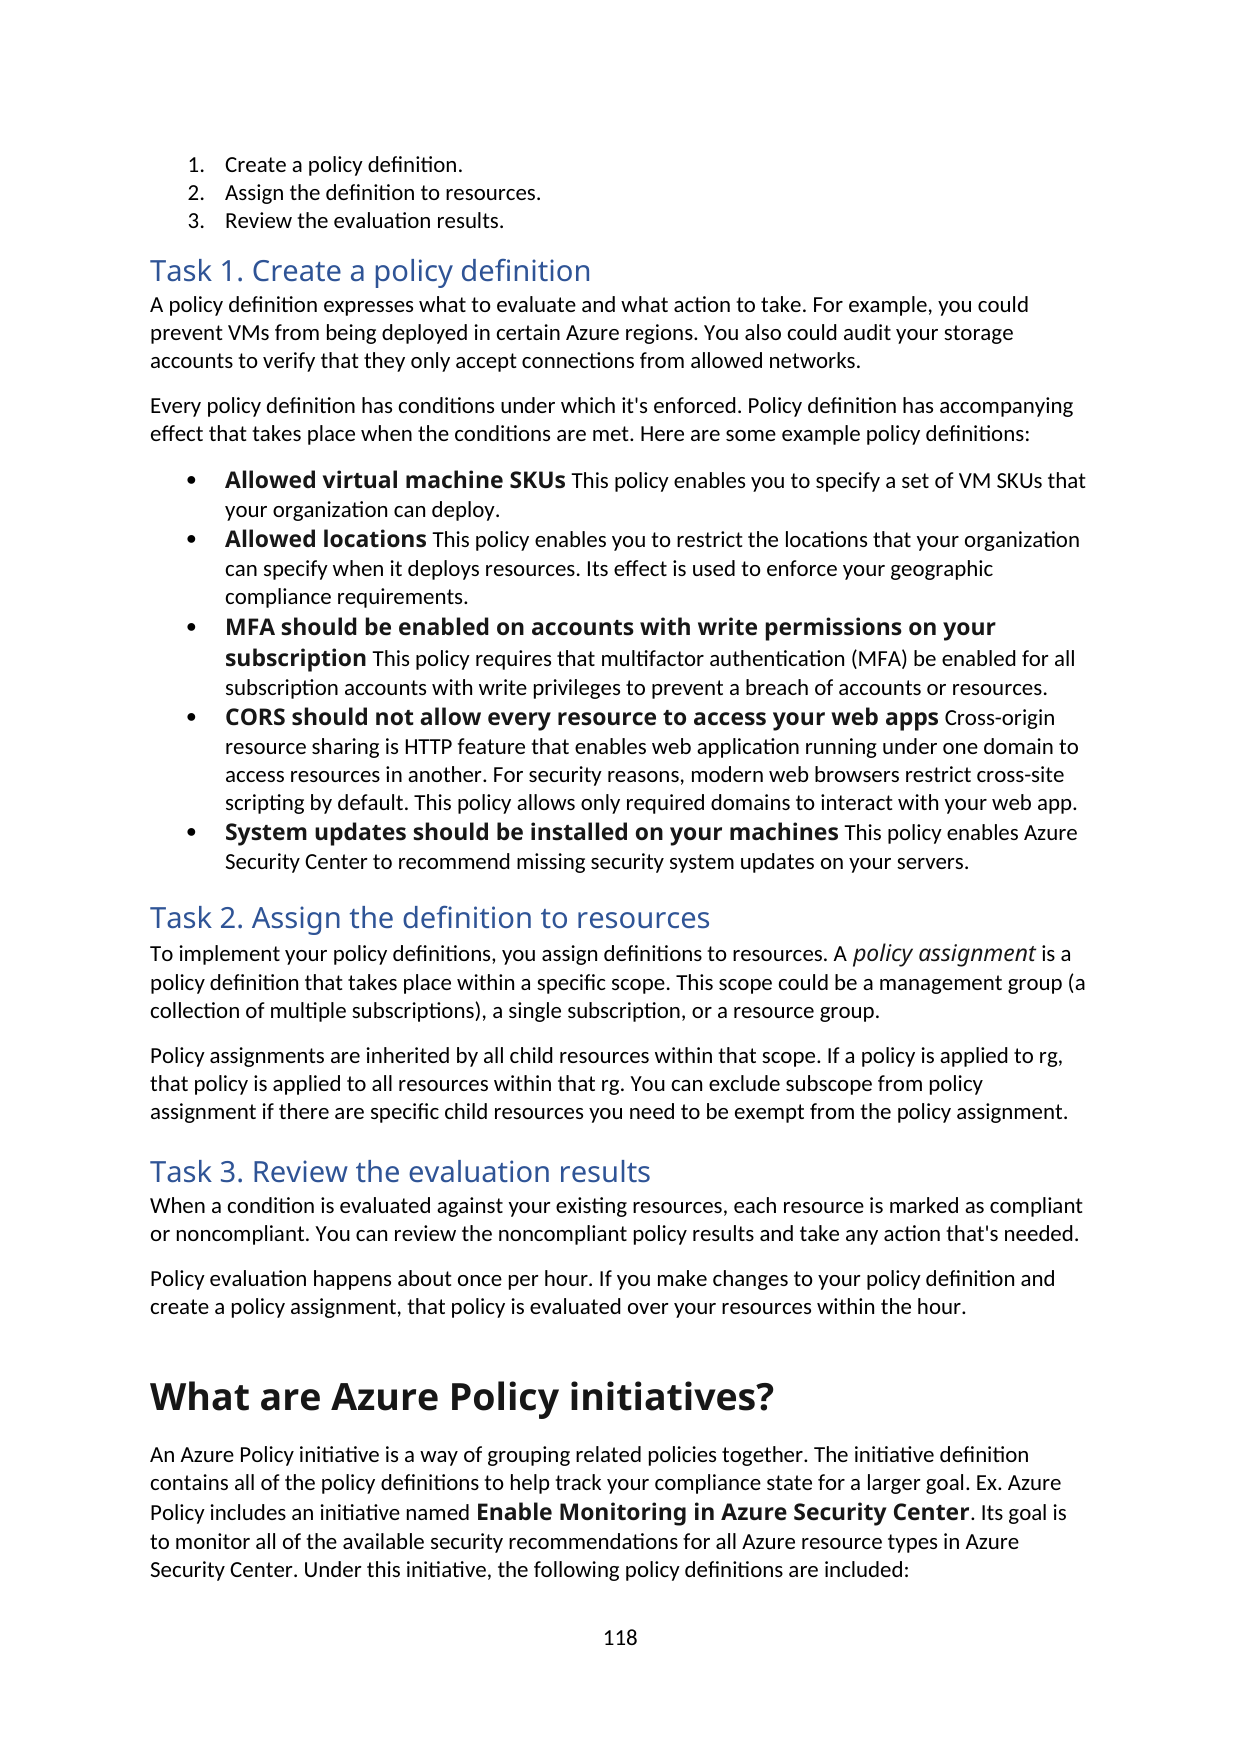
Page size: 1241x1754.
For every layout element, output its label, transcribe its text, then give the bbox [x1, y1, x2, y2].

list Review the evaluation results. [187, 206, 1090, 234]
list CORS should not allow every resource to access your web apps Cross-origin resource sharing is HTTP feature that enables web application running under one domain to access resources in another. For security reasons, modern web browsers restrict cross-site scripting by default. This policy allows only required domains to interact with your web app. [187, 701, 1090, 816]
list Allowed virtual machine SKUs This policy enables you to specify a set of VM SKUs that your organization can deploy. [187, 464, 1090, 523]
list System updates should be installed on your machines This policy enables Azure Security Center to recommend missing security system updates on your servers. [187, 816, 1090, 876]
list Allowed locations This policy enables you to restrict the locations that your organization can specify when it deploys resources. Its effect is used to enforce your geographic compliance requirements. [187, 523, 1090, 610]
subtitle What are Azure Policy initiatives? [150, 1370, 1090, 1421]
subtitle Task 2. Assign the definition to resources [150, 897, 1090, 937]
list Create a policy definition. [187, 150, 1090, 178]
list MFA should be enabled on accounts with write permissions on your subscription This policy requires that multifactor authentication (MFA) be enabled for all subscription accounts with write privileges to prevent a breach of accounts or resources. [187, 610, 1090, 701]
text Policy assignments are inherited by all child resources within that scope. If a policy is applied to rg, that policy is applied to all resources within that rg. You can exclude subscope from policy assignment if there are specific child resources you need to be exempt from the policy assignment. [150, 1041, 1090, 1125]
text Every policy definition has conditions under which it's enforced. Policy definition has accompanying effect that takes place when the conditions are met. Here are some example policy definitions: [150, 391, 1090, 447]
text To implement your policy definitions, you assign definitions to resources. A policy assignment is a policy definition that takes place within a specific scope. This scope could be a management group (a collection of multiple subscriptions), a single subscription, or a resource group. [150, 937, 1090, 1024]
subtitle Task 3. Review the evaluation results [150, 1152, 1090, 1191]
text A policy definition expresses what to evaluate and what action to take. For example, you could prevent VMs from being deployed in certain Azure regions. You also could audit your storage accounts to verify that they only accept connections from allowed networks. [150, 290, 1090, 374]
text When a condition is evaluated against your existing resources, each resource is marked as compliant or noncompliant. You can review the noncompliant policy results and take any action that's needed. [150, 1191, 1090, 1247]
subtitle Task 1. Create a policy definition [150, 251, 1090, 290]
text Policy evaluation happens about once per hour. If you make changes to your policy definition and create a policy assignment, that policy is evaluated over your resources within the hour. [150, 1264, 1090, 1320]
text An Azure Policy initiative is a way of grouping related policies together. The initiative definition contains all of the policy definitions to help track your compliance state for a larger goal. Ex. Azure Policy includes an initiative named Enable Monitoring in Azure Security Center. Its goal is to monitor all of the available security recommendations for all Azure resource types in Azure Security Center. Under this initiative, the following policy definitions are included: [150, 1440, 1090, 1583]
list Assign the definition to resources. [187, 178, 1090, 206]
